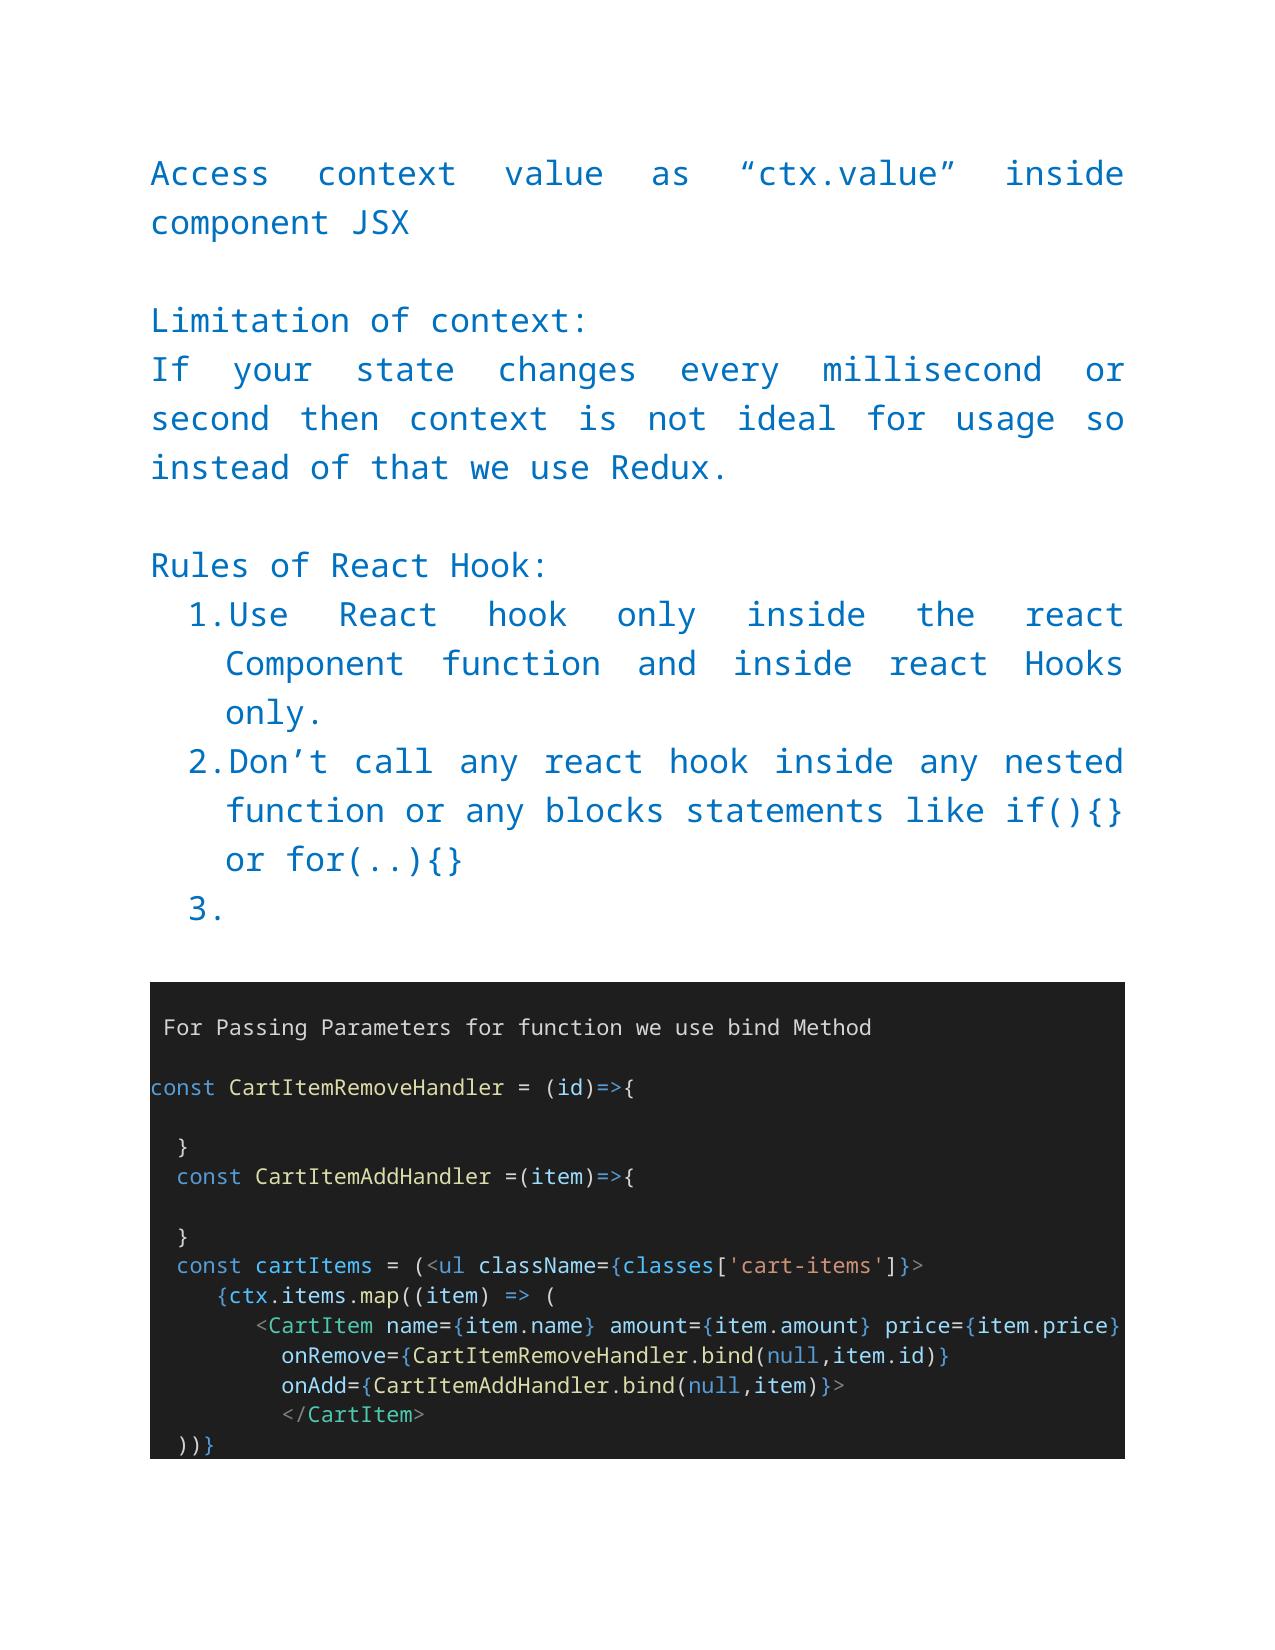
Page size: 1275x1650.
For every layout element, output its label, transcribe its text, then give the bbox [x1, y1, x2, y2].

text onAdd={CartItemAddHandler.bind(null,item)}> [150, 1369, 1125, 1399]
text ))} [150, 1429, 1125, 1459]
list Use React hook only inside the react Component function and inside react Hooks only. [187, 591, 1125, 734]
text {ctx.items.map((item) => ( [150, 1280, 1125, 1310]
text } [150, 1131, 1125, 1161]
text Access context value as “ctx.value” inside component JSX [150, 150, 1125, 244]
text const CartItemRemoveHandler = (id)=>{ [150, 1072, 1125, 1101]
text </CartItem> [150, 1399, 1125, 1429]
text const cartItems = (<ul className={classes['cart-items']}> [150, 1250, 1125, 1280]
text const CartItemAddHandler =(item)=>{ [150, 1161, 1125, 1191]
text Rules of React Hook: [150, 542, 1125, 587]
text For Passing Parameters for function we use bind Method [150, 1012, 1125, 1042]
text <CartItem name={item.name} amount={item.amount} price={item.price} [150, 1310, 1125, 1340]
text onRemove={CartItemRemoveHandler.bind(null,item.id)} [150, 1340, 1125, 1369]
text Limitation of context: [150, 297, 1125, 342]
text If your state changes every millisecond or second then context is not ideal for usage so instead of that we use Redux. [150, 346, 1125, 489]
text } [150, 1221, 1125, 1250]
list Don’t call any react hook inside any nested function or any blocks statements like if(){} or for(..){} [187, 737, 1125, 881]
